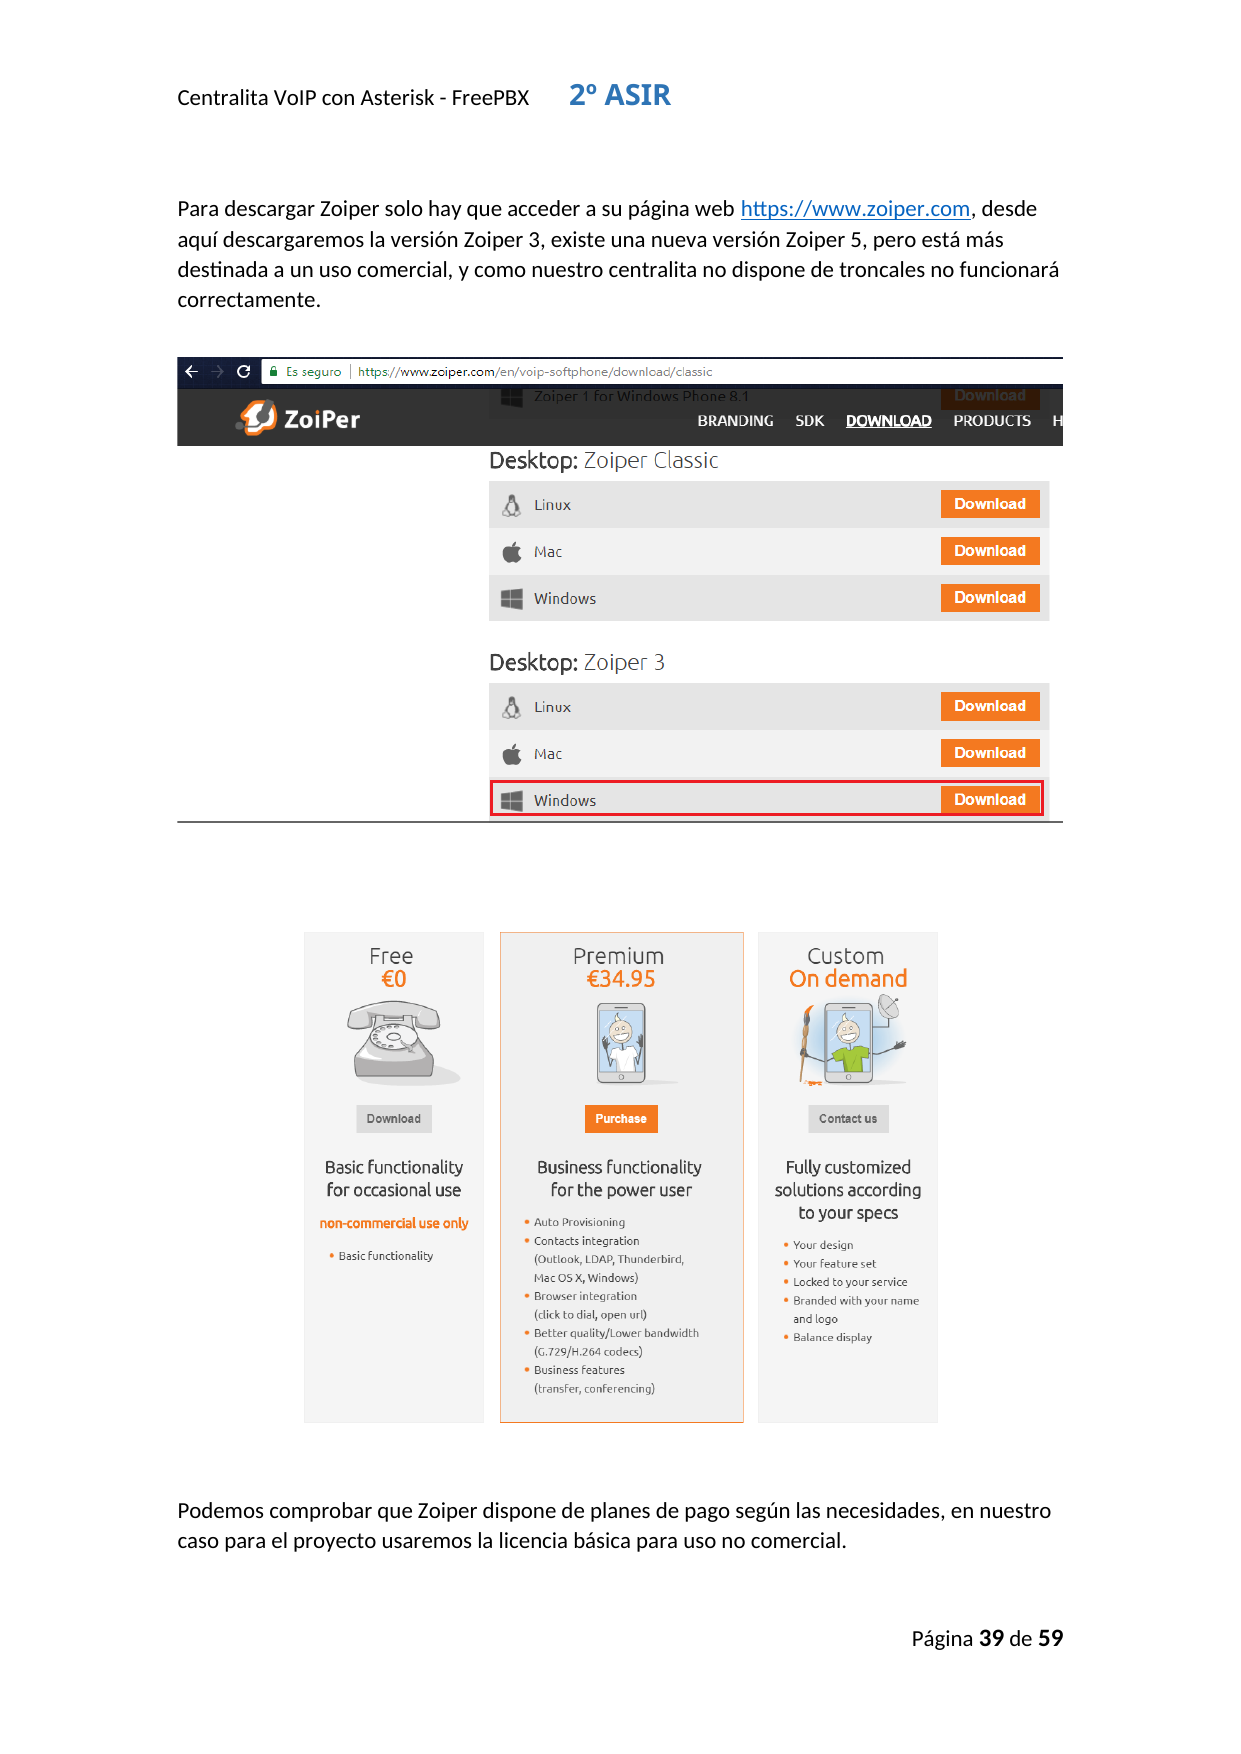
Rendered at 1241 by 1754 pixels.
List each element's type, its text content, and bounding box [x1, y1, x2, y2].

picture [177, 357, 1063, 823]
picture [296, 921, 945, 1429]
text Para descargar Zoiper solo hay que acceder a su página web https://www.zoiper.com, desde aquí descargaremos la versión Zoiper 3, existe una nueva versión Zoiper 5, pero está más destinada a un uso comercial, y como nuestro centralita no dispone de troncales no funcionará correctamente. [177, 194, 1063, 313]
text Podemos comprobar que Zoiper dispone de planes de pago según las necesidades, en nuestro caso para el proyecto usaremos la licencia básica para uso no comercial. [177, 1496, 1063, 1554]
